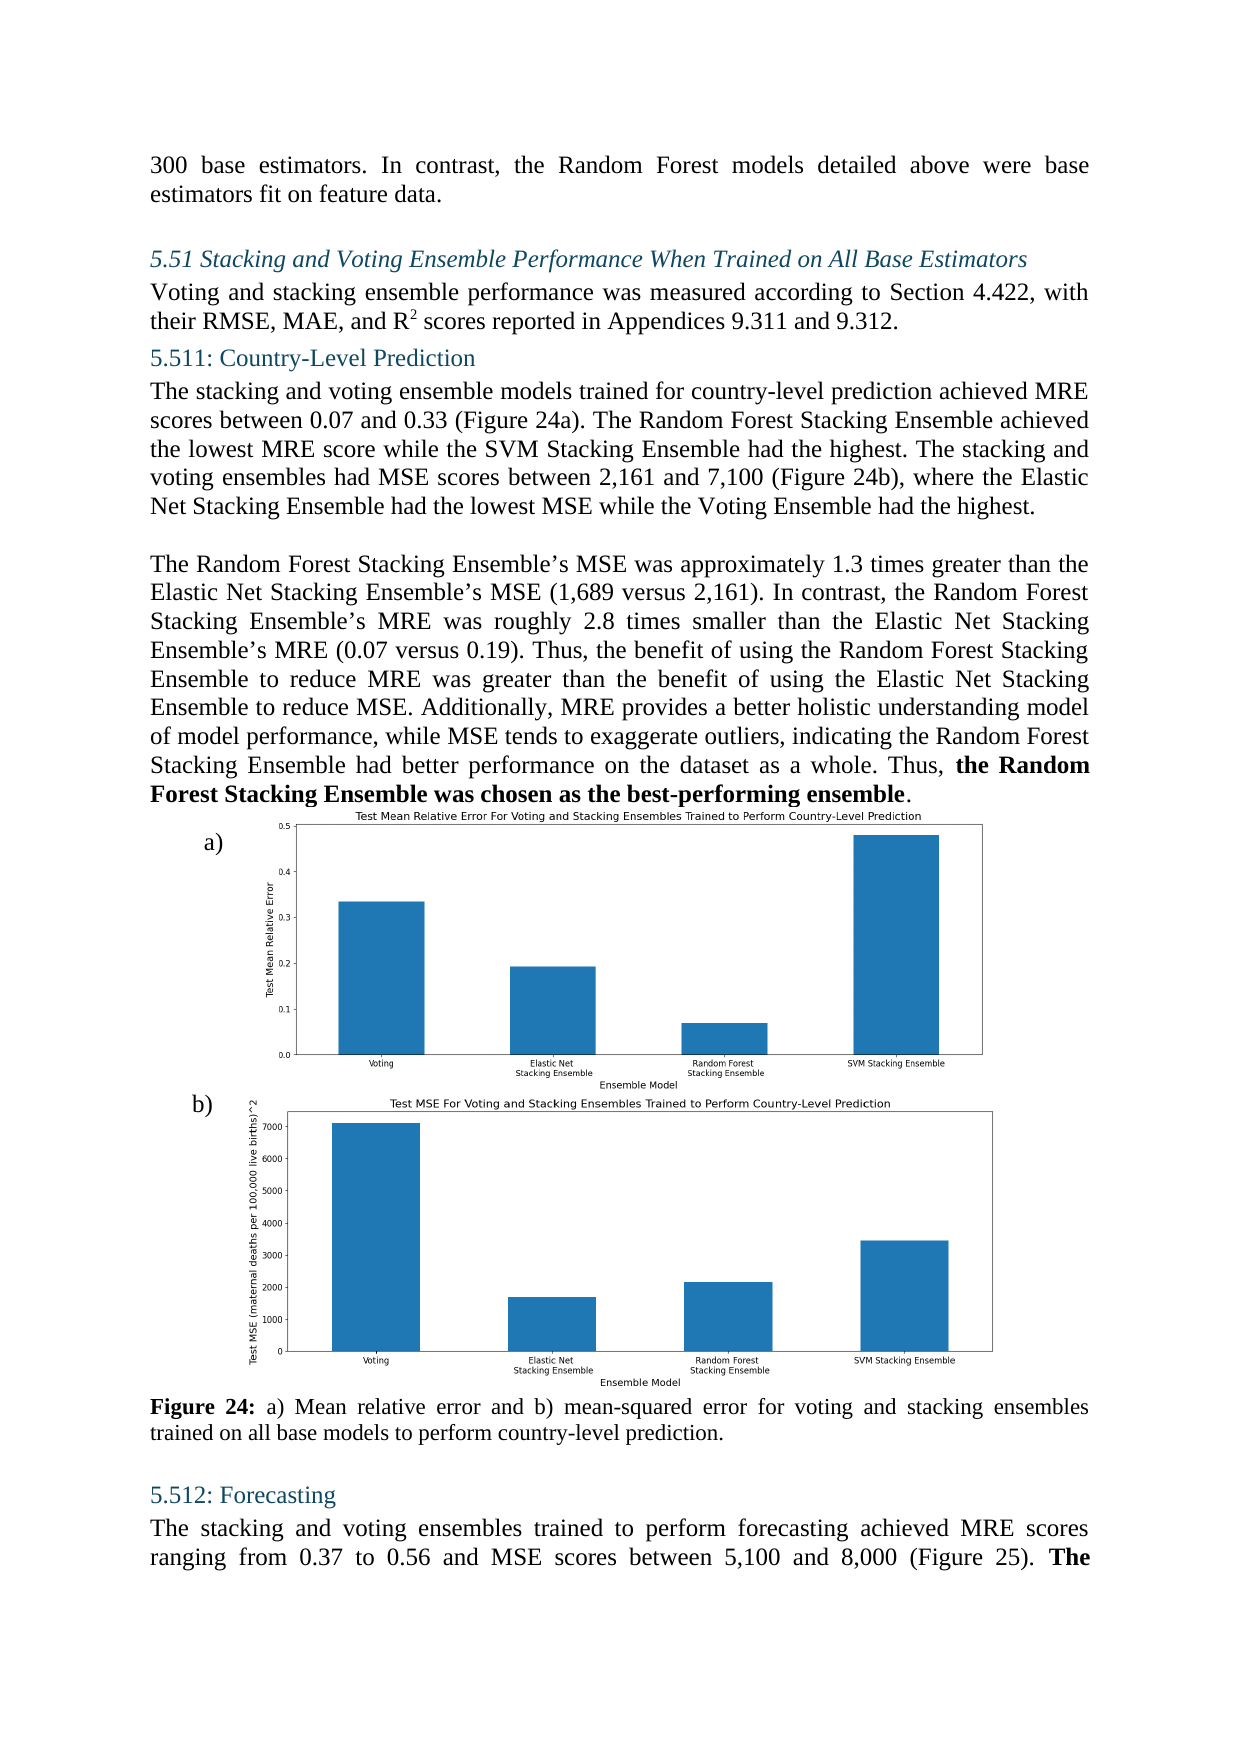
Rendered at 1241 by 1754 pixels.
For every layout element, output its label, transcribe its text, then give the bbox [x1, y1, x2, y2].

picture [244, 807, 997, 1393]
subtitle 5.511: Country-Level Prediction [150, 343, 1090, 372]
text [150, 150, 1090, 207]
subtitle 5.51 Stacking and Voting Ensemble Performance When Trained on All Base Estimators [150, 244, 1090, 273]
text Figure 24: a) Mean relative error and b) mean-squared error for voting and stacking ensembles trained on all base models to perform country-level prediction. [150, 1393, 1090, 1446]
text The Random Forest Stacking Ensemble’s MSE was approximately 1.3 times greater than the Elastic Net Stacking Ensemble’s MSE (1,689 versus 2,161). In contrast, the Random Forest Stacking Ensemble’s MRE was roughly 2.8 times smaller than the Elastic Net Stacking Ensemble’s MRE (0.07 versus 0.19). Thus, the benefit of using the Random Forest Stacking Ensemble to reduce MRE was greater than the benefit of using the Elastic Net Stacking Ensemble to reduce MSE. Additionally, MRE provides a better holistic understanding model of model performance, while MSE tends to exaggerate outliers, indicating the Random Forest Stacking Ensemble had better performance on the dataset as a whole. Thus, the Random Forest Stacking Ensemble was chosen as the best-performing ensemble. [150, 549, 1090, 807]
subtitle 5.512: Forecasting [150, 1480, 1090, 1509]
text The stacking and voting ensemble models trained for country-level prediction achieved MRE scores between 0.07 and 0.33 (Figure 24a). The Random Forest Stacking Ensemble achieved the lowest MRE score while the SVM Stacking Ensemble had the highest. The stacking and voting ensembles had MSE scores between 2,161 and 7,100 (Figure 24b), where the Elastic Net Stacking Ensemble had the lowest MSE while the Voting Ensemble had the highest. [150, 376, 1090, 520]
text Voting and stacking ensemble performance was measured according to Section 4.422, with their RMSE, MAE, and R2 scores reported in Appendices 9.311 and 9.312. [150, 277, 1090, 335]
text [150, 1513, 1090, 1571]
